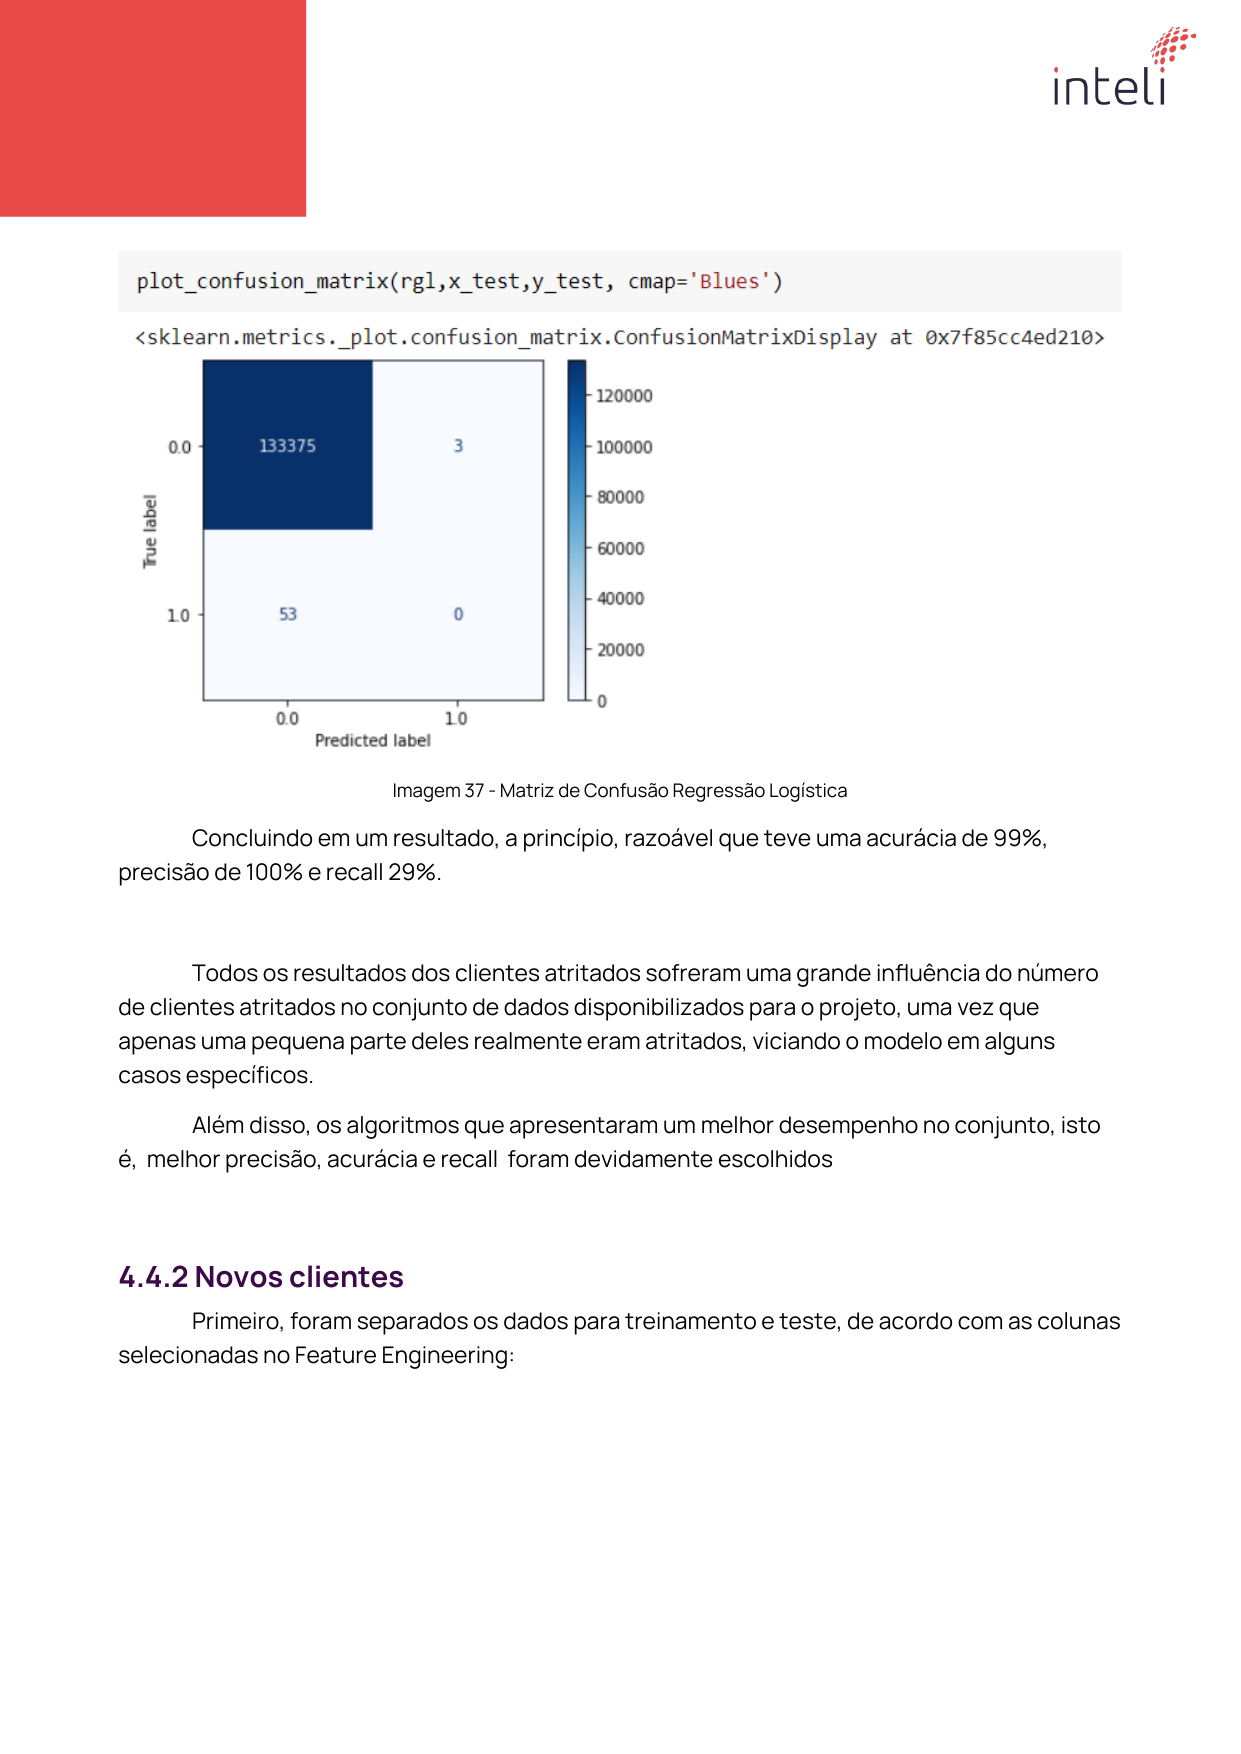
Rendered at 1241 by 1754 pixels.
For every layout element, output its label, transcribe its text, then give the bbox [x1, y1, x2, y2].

picture [118, 242, 1123, 759]
subtitle 4.4.2 Novos clientes [118, 1257, 1122, 1296]
text Além disso, os algoritmos que apresentaram um melhor desempenho no conjunto, isto é, melhor precisão, acurácia e recall foram devidamente escolhidos [118, 1109, 1122, 1174]
text Primeiro, foram separados os dados para treinamento e teste, de acordo com as colunas selecionadas no Feature Engineering: [118, 1305, 1122, 1370]
text Imagem 37 - Matriz de Confusão Regressão Logística [118, 778, 1122, 803]
text Todos os resultados dos clientes atritados sofreram uma grande influência do número de clientes atritados no conjunto de dados disponibilizados para o projeto, uma vez que apenas uma pequena parte deles realmente eram atritados, viciando o modelo em alguns casos específicos. [118, 957, 1122, 1090]
picture [0, 0, 307, 217]
text Concluindo em um resultado, a princípio, razoável que teve uma acurácia de 99%, precisão de 100% e recall 29%. [118, 822, 1122, 887]
picture [1054, 27, 1197, 105]
